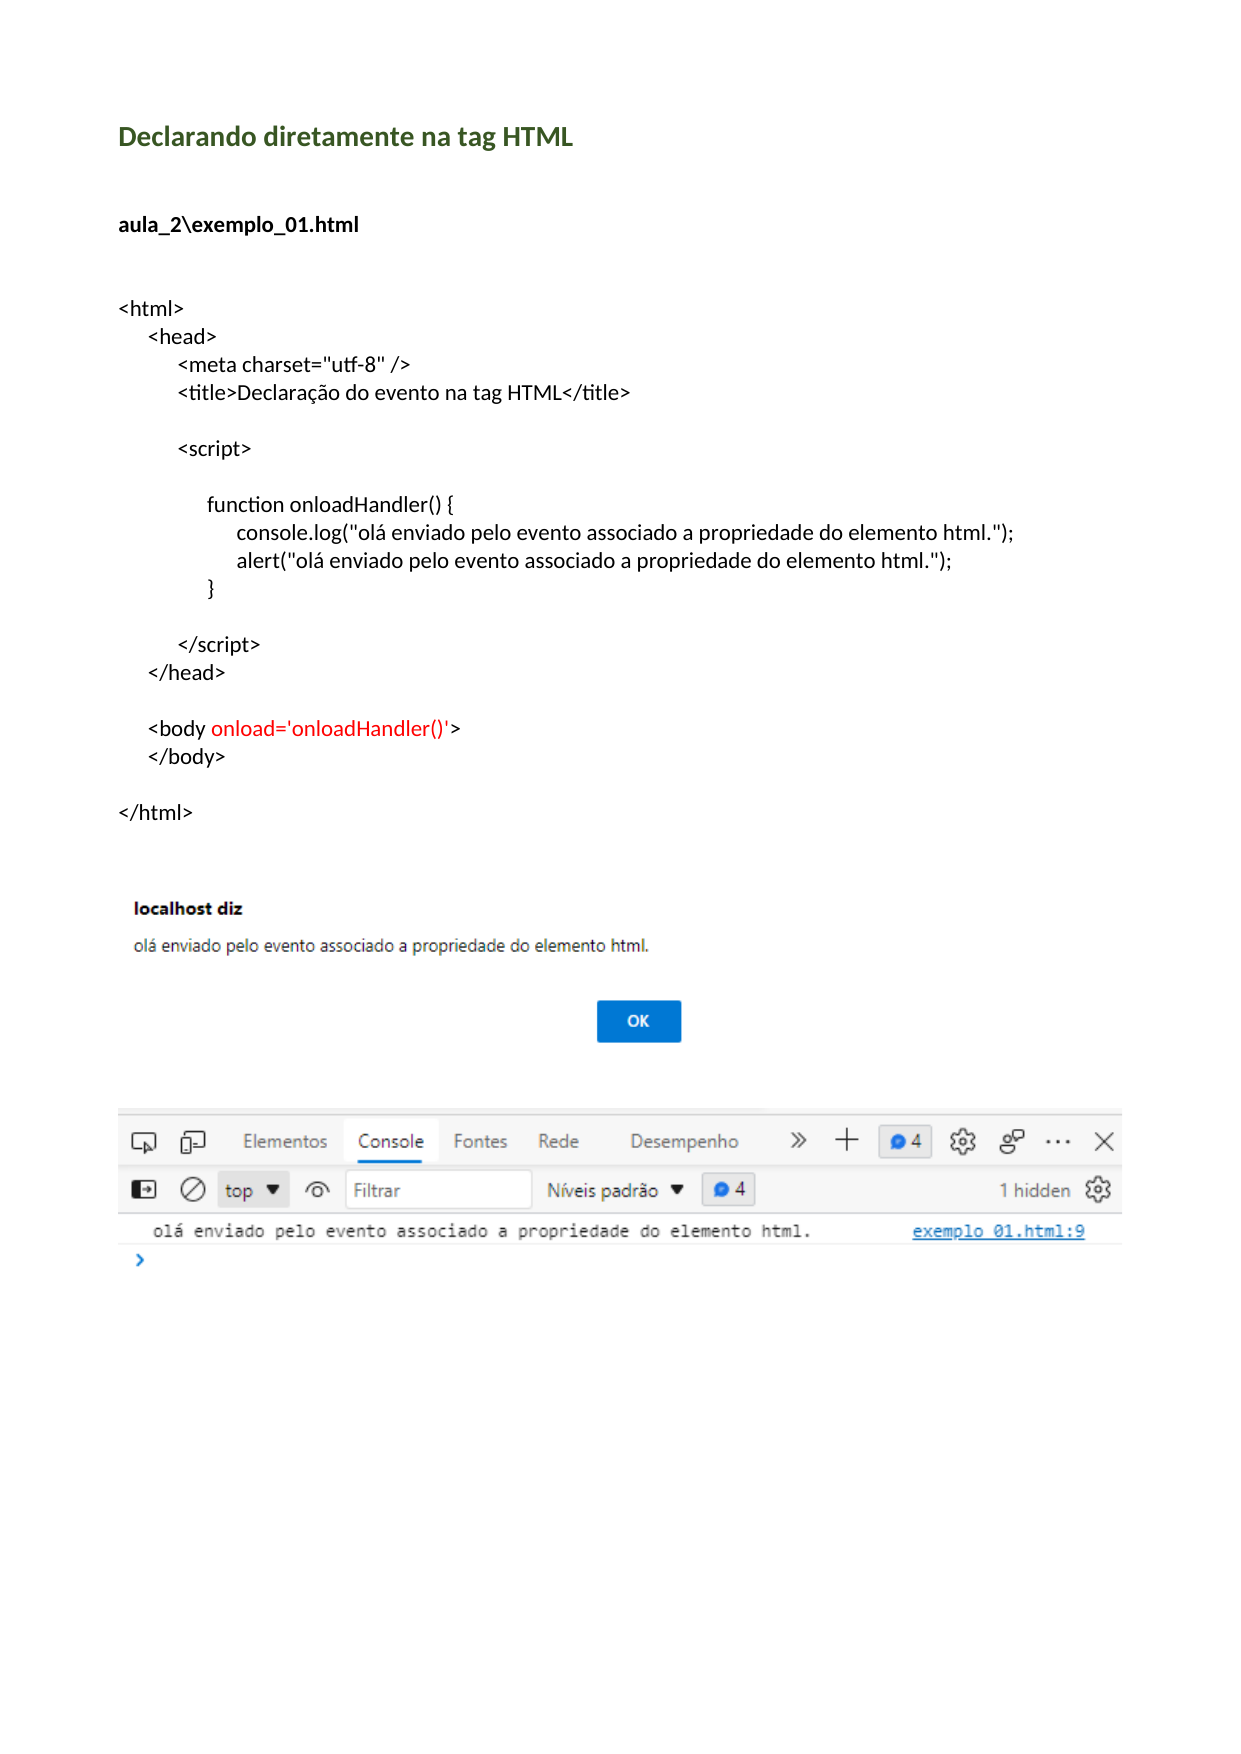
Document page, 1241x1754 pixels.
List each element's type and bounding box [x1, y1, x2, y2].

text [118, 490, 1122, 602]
picture [118, 1108, 1123, 1288]
picture [118, 882, 696, 1052]
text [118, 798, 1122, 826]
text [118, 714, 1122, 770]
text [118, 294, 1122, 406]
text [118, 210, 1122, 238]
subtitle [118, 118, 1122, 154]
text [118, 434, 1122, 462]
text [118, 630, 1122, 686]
